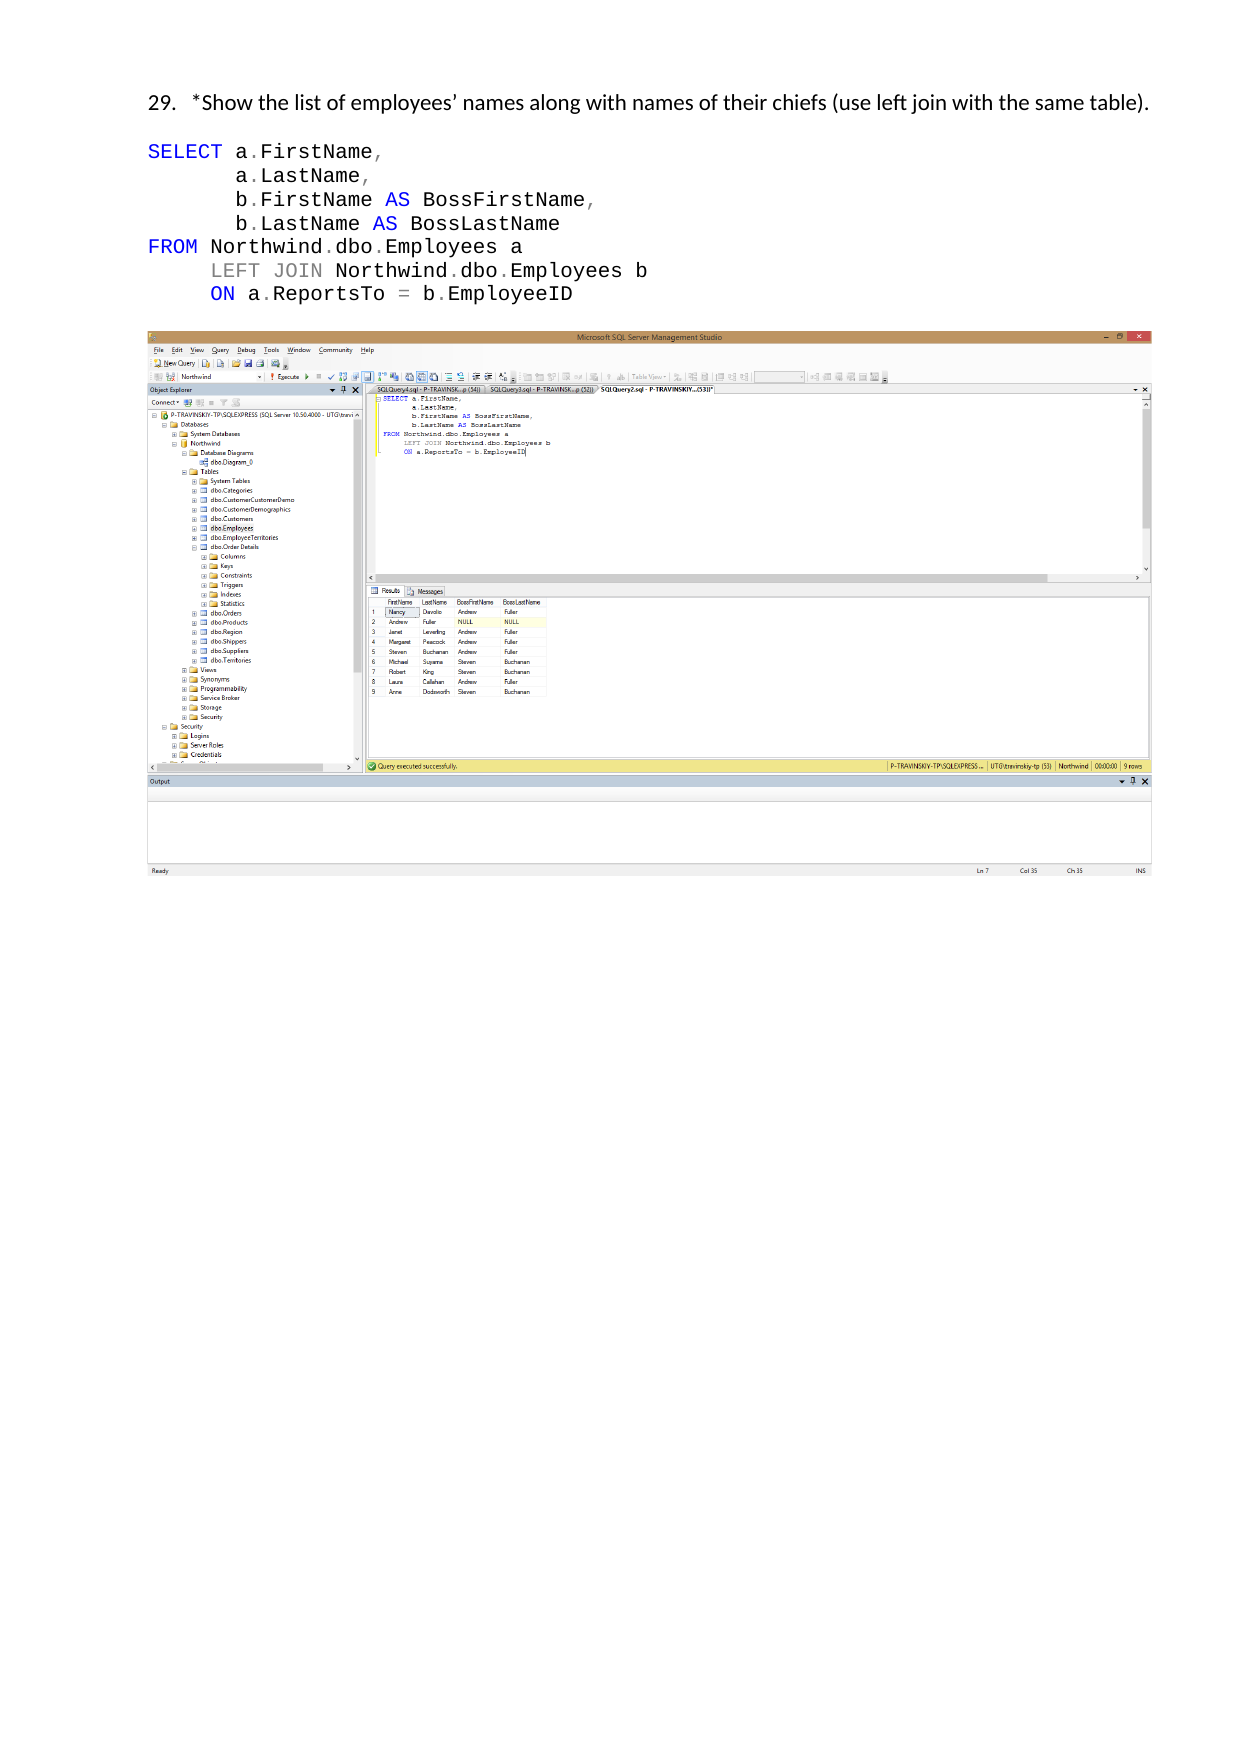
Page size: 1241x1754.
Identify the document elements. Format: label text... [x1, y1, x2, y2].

text FROM Northwind.dbo.Employees a [148, 236, 1152, 260]
list *Show the list of employees’ names along with names of their chiefs (use left join with the same table). [148, 88, 1152, 117]
text b.FirstName AS BossFirstName, [148, 189, 1152, 212]
text a.LastName, [148, 165, 1152, 189]
text SELECT a.FirstName, [148, 142, 1152, 165]
text b.LastName AS BossLastName [148, 212, 1152, 236]
text ON a.ReportsTo = b.EmployeeID [148, 283, 1152, 307]
picture [147, 331, 1152, 876]
text LEFT JOIN Northwind.dbo.Employees b [148, 260, 1152, 283]
